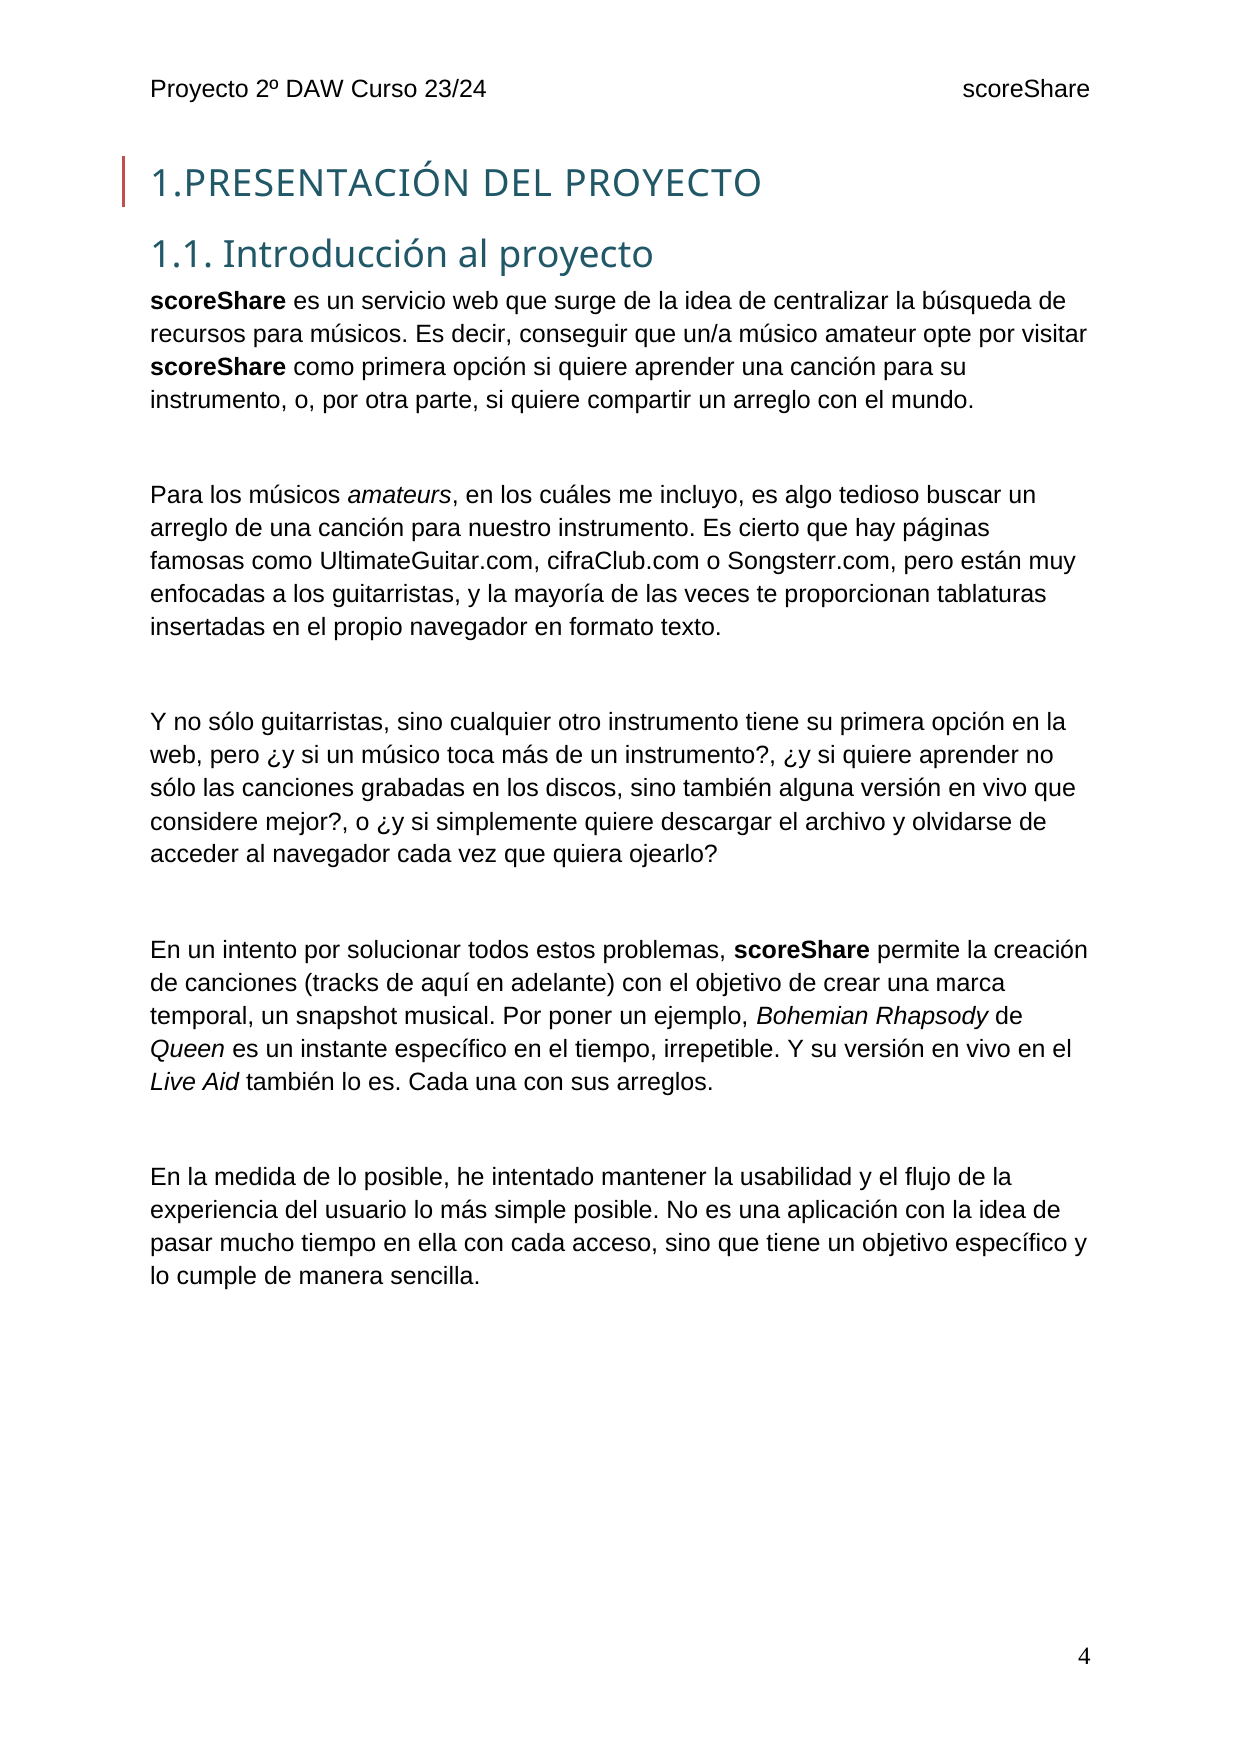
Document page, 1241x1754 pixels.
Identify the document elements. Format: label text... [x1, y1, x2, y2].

text scoreShare es un servicio web que surge de la idea de centralizar la búsqueda de recursos para músicos. Es decir, conseguir que un/a músico amateur opte por visitar scoreShare como primera opción si quiere aprender una canción para su instrumento, o, por otra parte, si quiere compartir un arreglo con el mundo. [150, 286, 1090, 414]
subtitle 1.Presentación del proyecto [125, 156, 1090, 207]
text En la medida de lo posible, he intentado mantener la usabilidad y el flujo de la experiencia del usuario lo más simple posible. No es una aplicación con la idea de pasar mucho tiempo en ella con cada acceso, sino que tiene un objetivo específico y lo cumple de manera sencilla. [150, 1162, 1090, 1290]
subtitle 1.1. Introducción al proyecto [150, 227, 1090, 278]
text En un intento por solucionar todos estos problemas, scoreShare permite la creación de canciones (tracks de aquí en adelante) con el objetivo de crear una marca temporal, un snapshot musical. Por poner un ejemplo, Bohemian Rhapsody de Queen es un instante específico en el tiempo, irrepetible. Y su versión en vivo en el Live Aid también lo es. Cada una con sus arreglos. [150, 935, 1090, 1096]
text Y no sólo guitarristas, sino cualquier otro instrumento tiene su primera opción en la web, pero ¿y si un músico toca más de un instrumento?, ¿y si quiere aprender no sólo las canciones grabadas en los discos, sino también alguna versión en vivo que considere mejor?, o ¿y si simplemente quiere descargar el archivo y olvidarse de acceder al navegador cada vez que quiera ojearlo? [150, 707, 1090, 868]
text Para los músicos amateurs, en los cuáles me incluyo, es algo tedioso buscar un arreglo de una canción para nuestro instrumento. Es cierto que hay páginas famosas como UltimateGuitar.com, cifraClub.com o Songsterr.com, pero están muy enfocadas a los guitarristas, y la mayoría de las veces te proporcionan tablaturas insertadas en el propio navegador en formato texto. [150, 480, 1090, 641]
